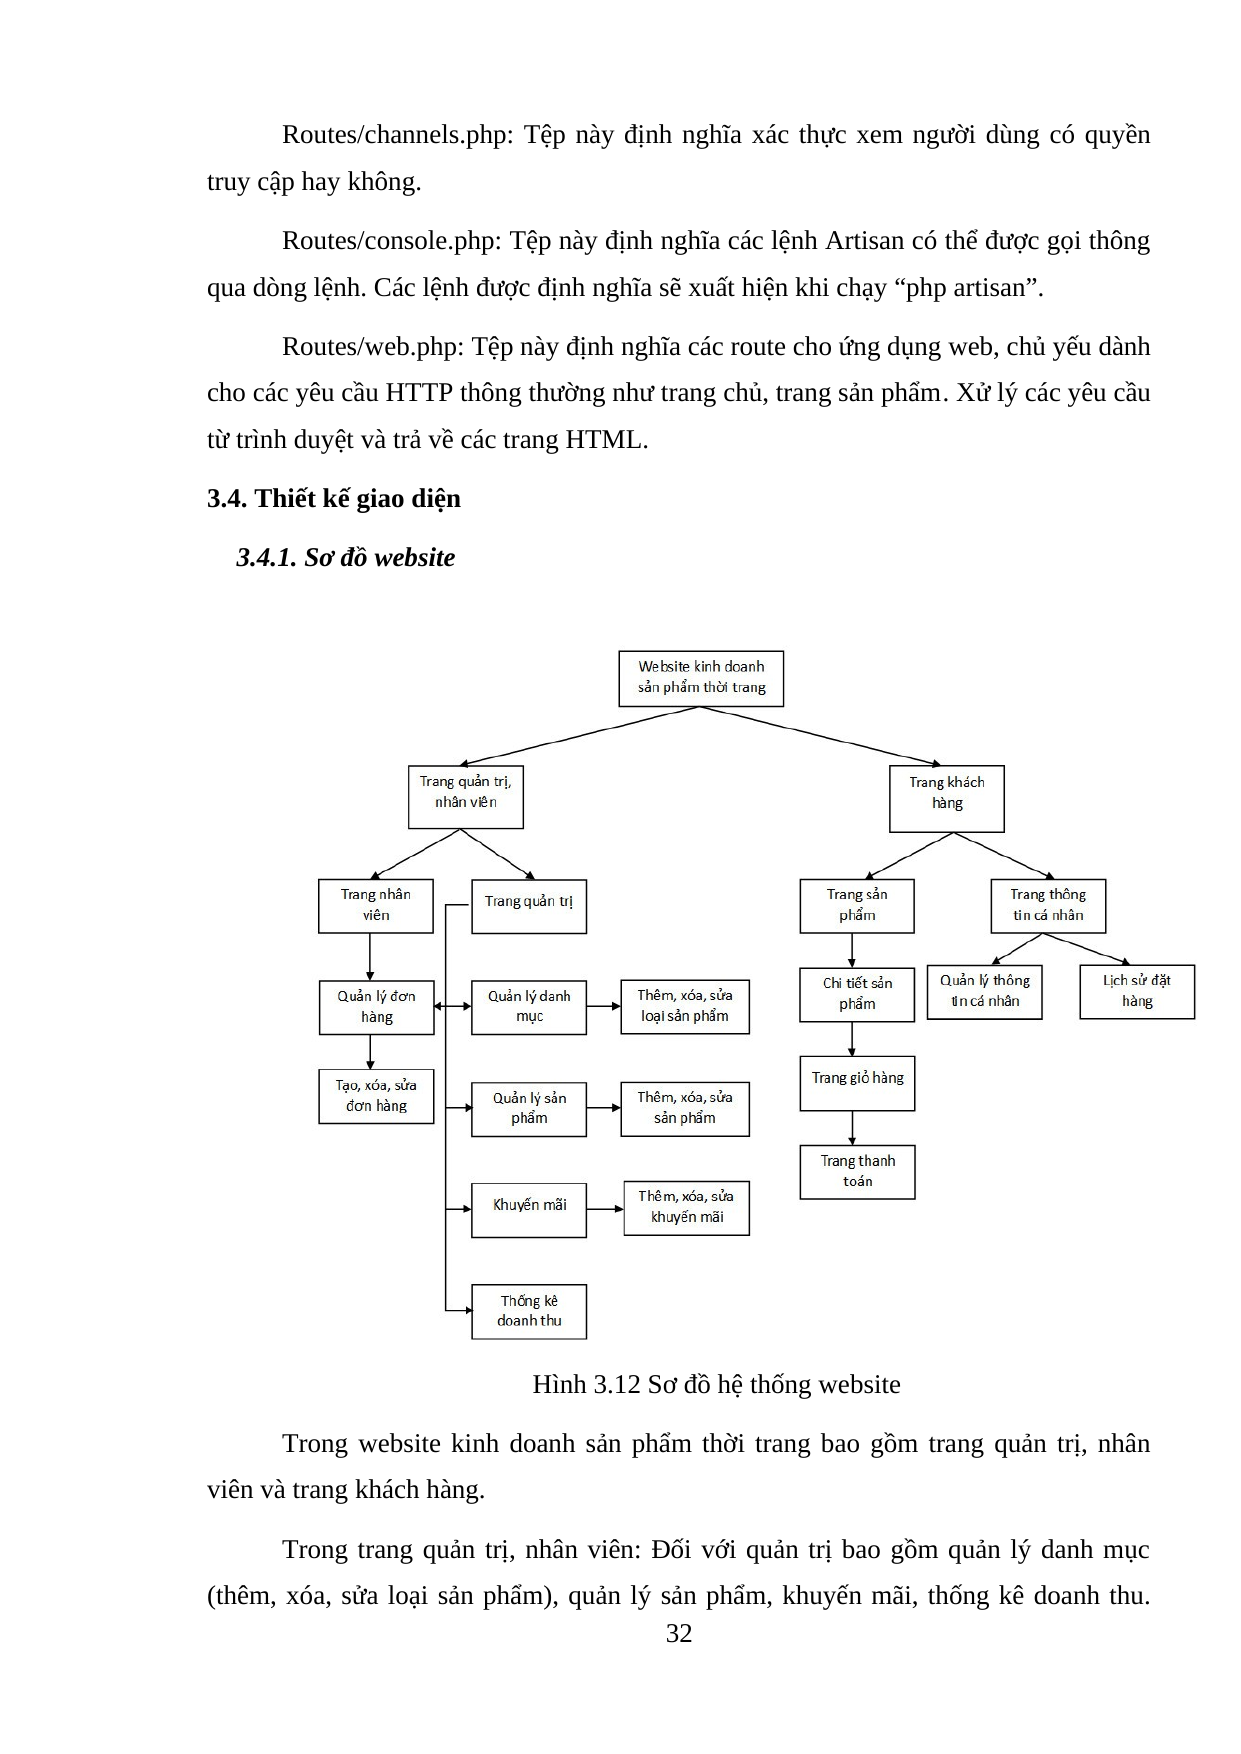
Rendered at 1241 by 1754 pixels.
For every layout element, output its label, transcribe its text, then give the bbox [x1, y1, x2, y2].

text Routes/console.php: Tệp này định nghĩa các lệnh Artisan có thể được gọi thông qua dòng lệnh. Các lệnh được định nghĩa sẽ xuất hiện khi chạy “php artisan”. [207, 224, 1152, 302]
subtitle Thiết kế giao diện [207, 482, 1152, 513]
text Routes/web.php: Tệp này định nghĩa các route cho ứng dụng web, chủ yếu dành cho các yêu cầu HTTP thông thường như trang chủ, trang sản phẩm. Xử lý các yêu cầu từ trình duyệt và trả về các trang HTML. [207, 330, 1152, 454]
text Trong website kinh doanh sản phẩm thời trang bao gồm trang quản trị, nhân viên và trang khách hàng. [207, 1427, 1152, 1505]
text Routes/channels.php: Tệp này định nghĩa xác thực xem người dùng có quyền truy cập hay không. [207, 118, 1152, 196]
subtitle Sơ đồ website [236, 541, 1152, 573]
picture [281, 600, 1198, 1340]
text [207, 1533, 1152, 1611]
